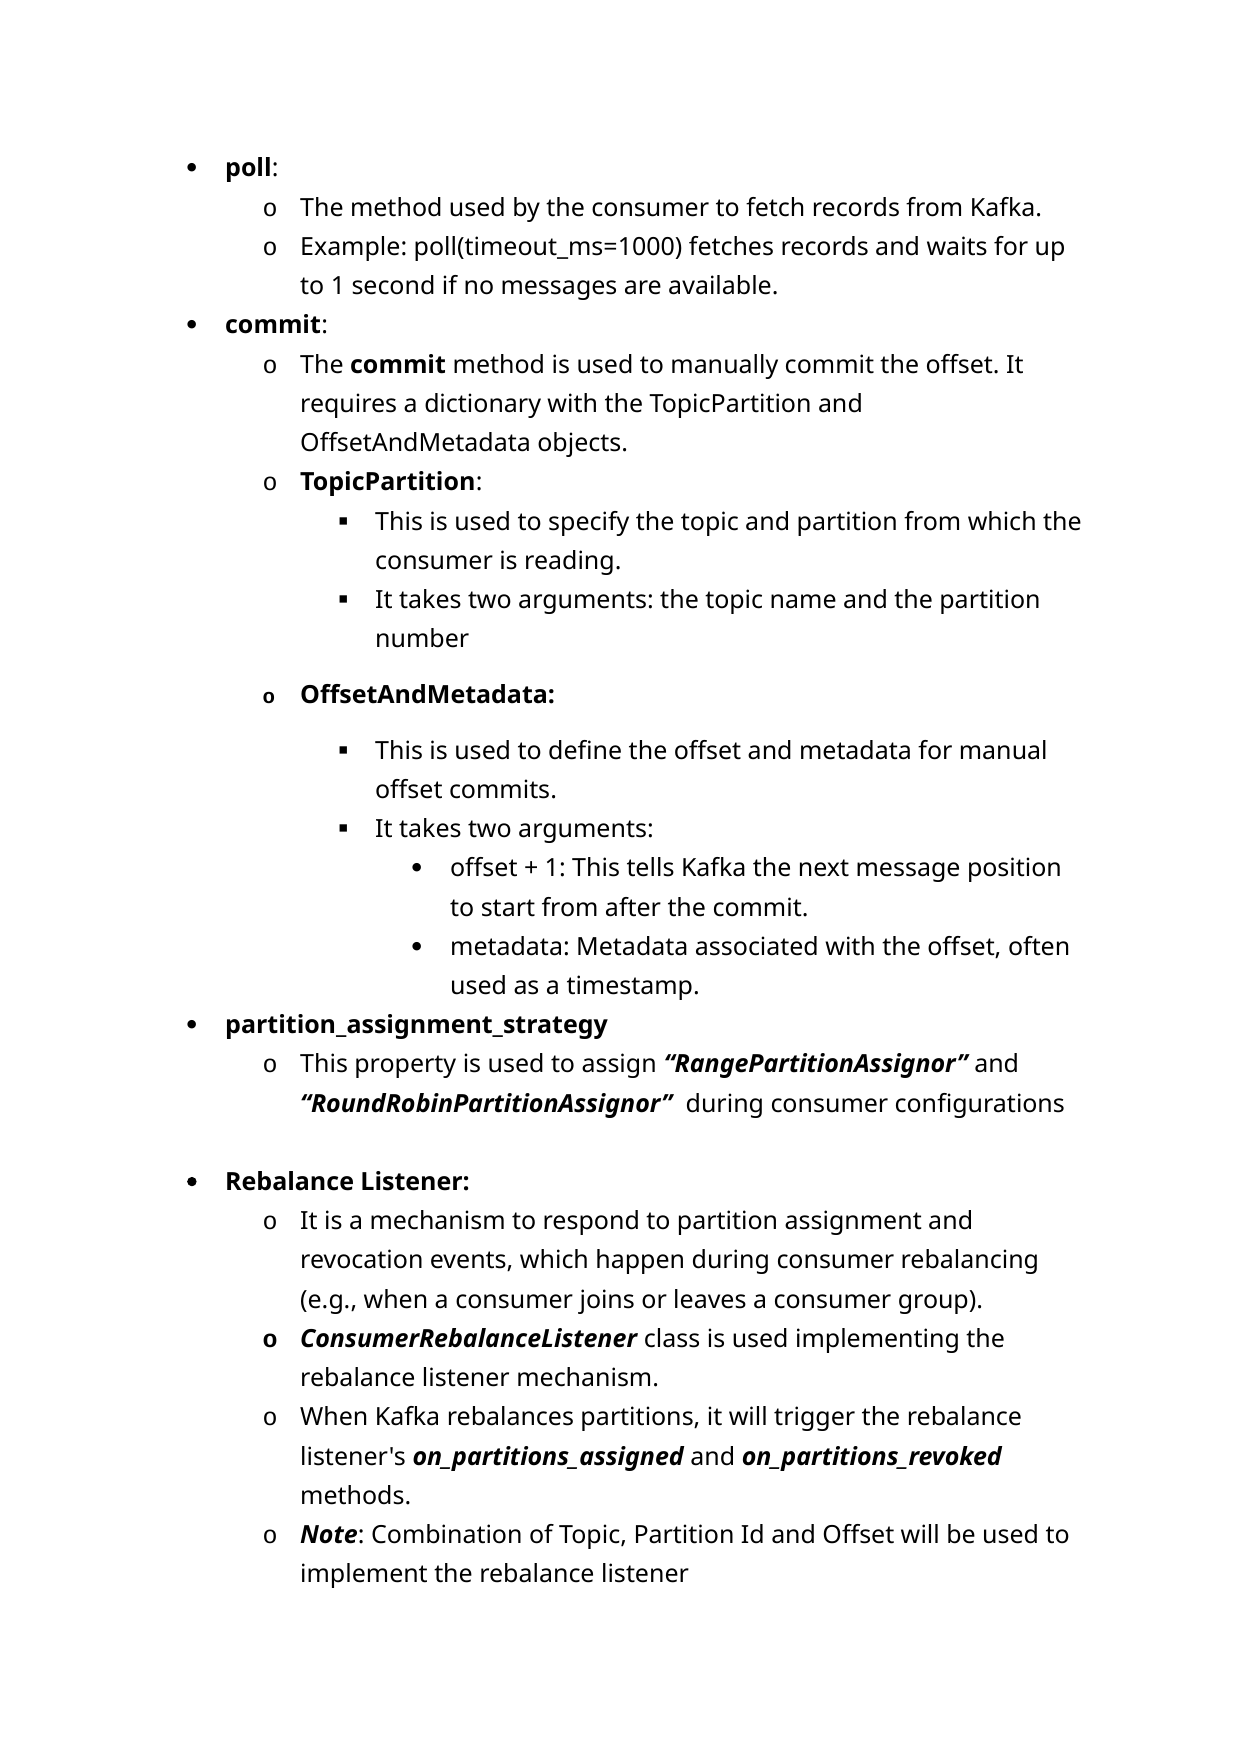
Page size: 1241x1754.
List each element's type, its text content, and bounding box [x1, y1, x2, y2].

list partition_assignment_strategy [187, 1007, 1090, 1041]
list This is used to define the offset and metadata for manual offset commits. [337, 732, 1090, 806]
list The commit method is used to manually commit the offset. It requires a dictionary with the TopicPartition and OffsetAndMetadata objects. [262, 346, 1090, 459]
list It takes two arguments: [337, 811, 1090, 845]
list ConsumerRebalanceListener class is used implementing the rebalance listener mechanism. [262, 1320, 1090, 1394]
list This is used to specify the topic and partition from which the consumer is reading. [337, 503, 1090, 577]
list OffsetAndMetadata: [262, 677, 1090, 711]
list metadata: Metadata associated with the offset, often used as a timestamp. [412, 928, 1090, 1002]
list offset + 1: This tells Kafka the next message position to start from after the commit. [412, 850, 1090, 923]
list When Kafka rebalances partitions, it will trigger the rebalance listener's on_partitions_assigned and on_partitions_revoked methods. [262, 1399, 1090, 1512]
list This property is used to assign “RangePartitionAssignor” and “RoundRobinPartitionAssignor” during consumer configurations [262, 1046, 1090, 1119]
list The method used by the consumer to fetch records from Kafka. [262, 189, 1090, 223]
list It is a mechanism to respond to partition assignment and revocation events, which happen during consumer rebalancing (e.g., when a consumer joins or leaves a consumer group). [262, 1203, 1090, 1315]
list Rebalance Listener: [187, 1163, 1090, 1198]
list commit: [187, 307, 1090, 341]
list poll: [187, 150, 1090, 184]
list Example: poll(timeout_ms=1000) fetches records and waits for up to 1 second if no messages are available. [262, 228, 1090, 302]
list It takes two arguments: the topic name and the partition number [337, 582, 1090, 655]
list Note: Combination of Topic, Partition Id and Offset will be used to implement the rebalance listener [262, 1517, 1090, 1590]
list TopicPartition: [262, 464, 1090, 498]
